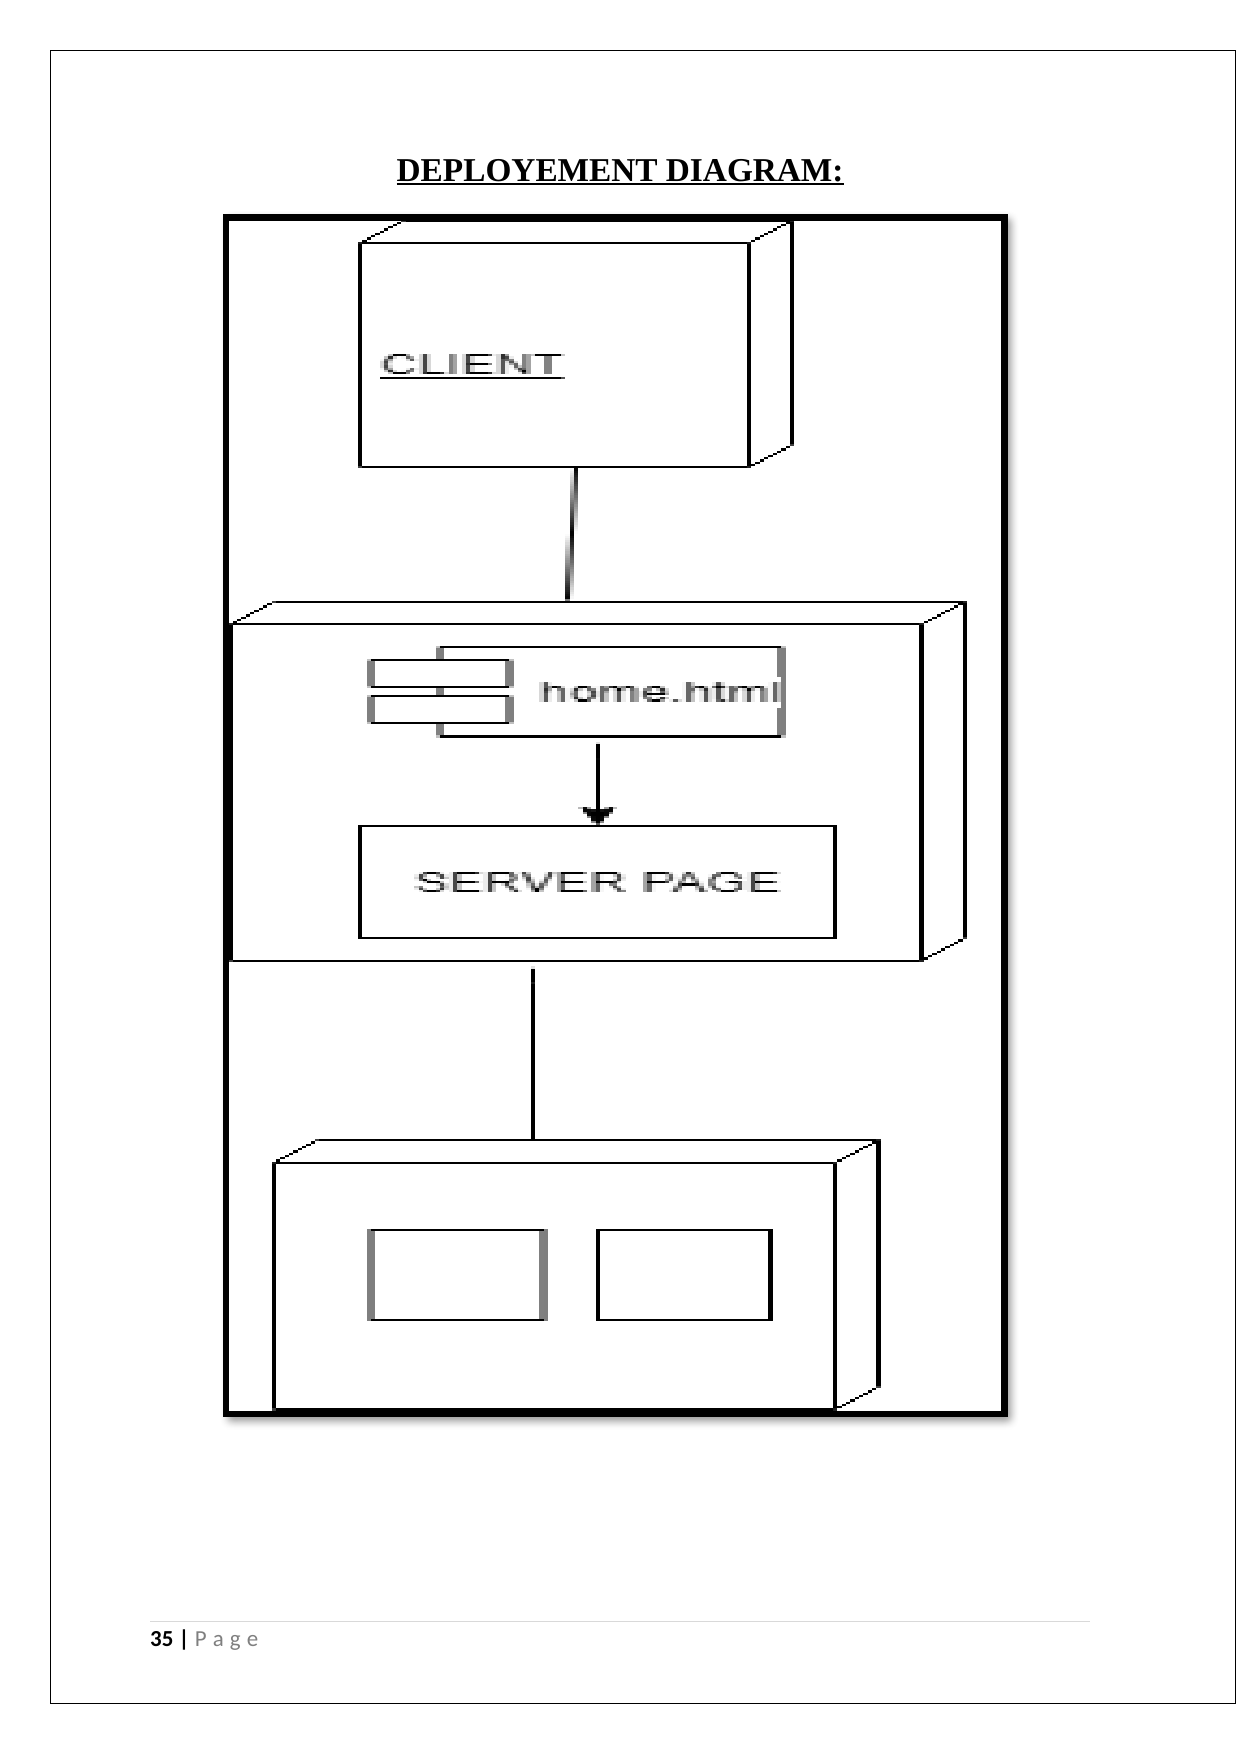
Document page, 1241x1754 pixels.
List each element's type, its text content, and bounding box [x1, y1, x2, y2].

text DEPLOYEMENT DIAGRAM: [150, 150, 1090, 188]
picture [229, 221, 1001, 1411]
